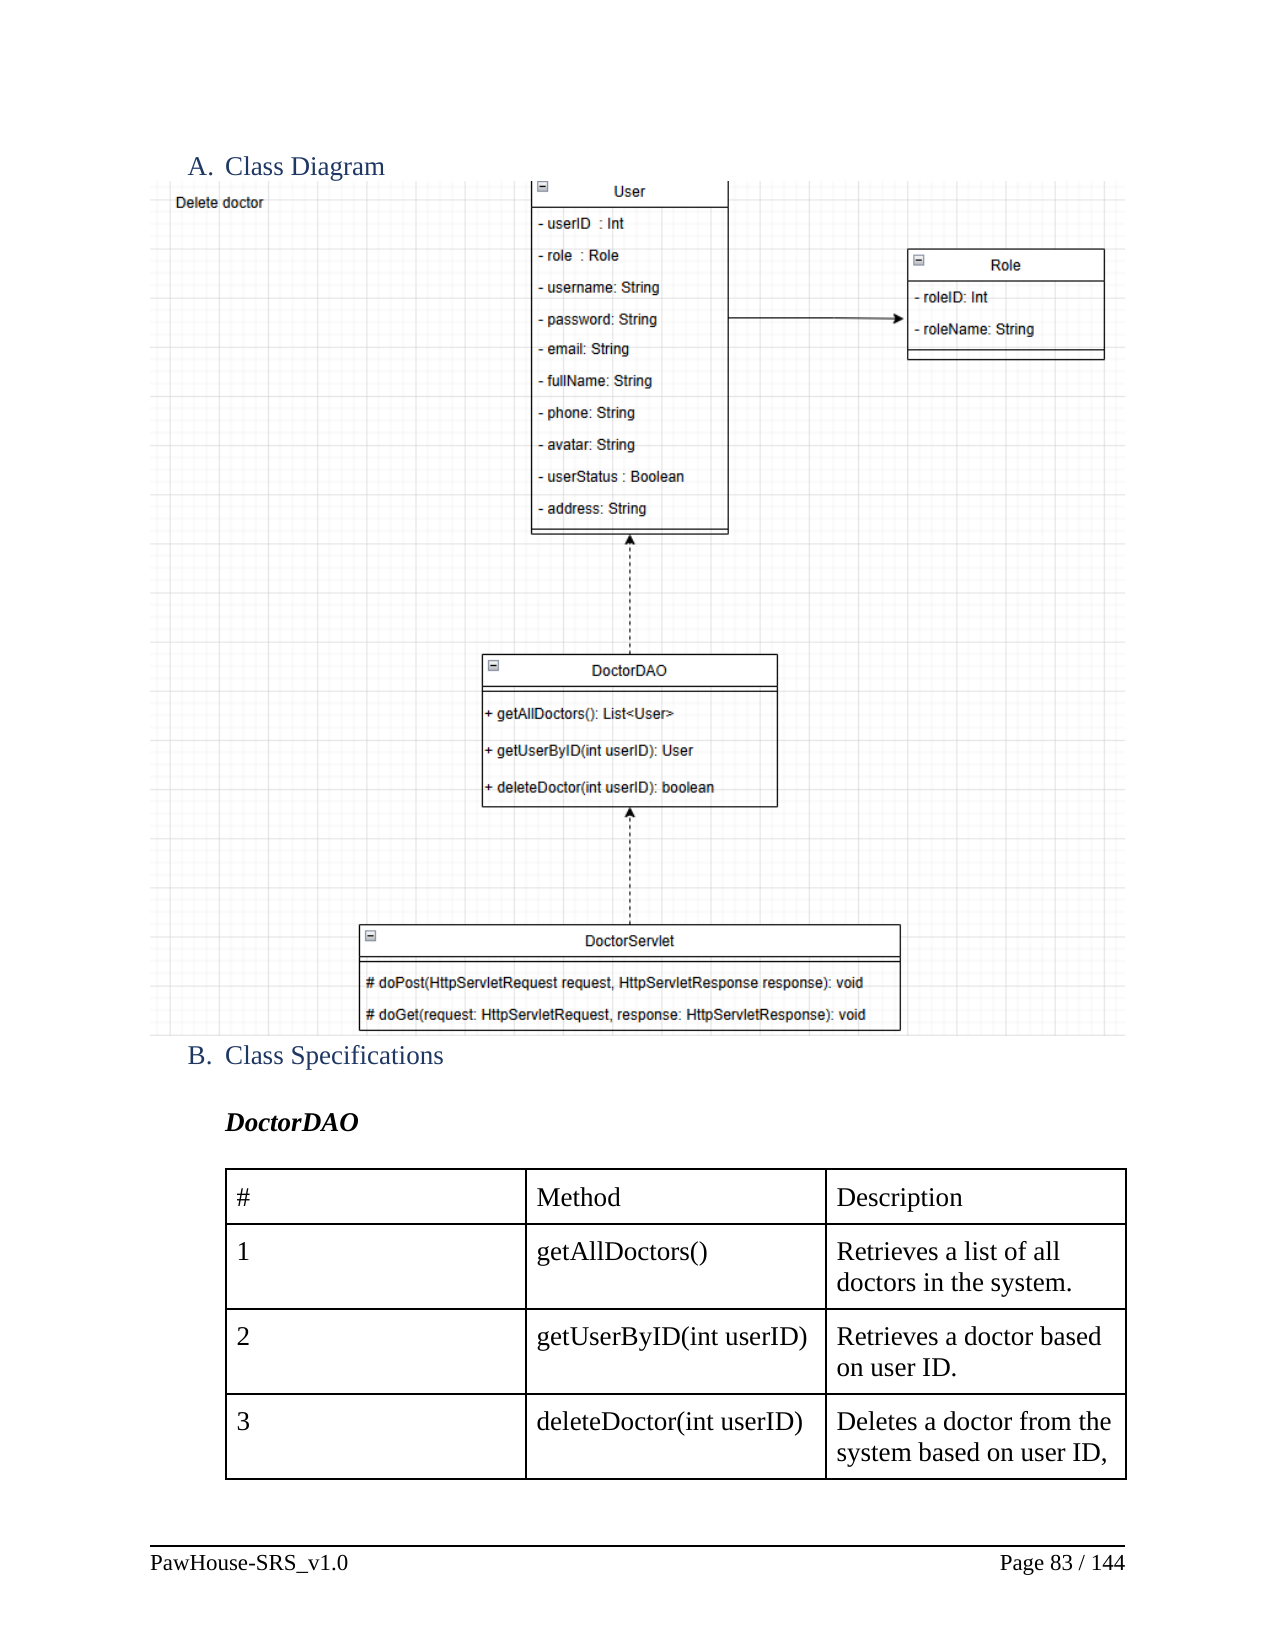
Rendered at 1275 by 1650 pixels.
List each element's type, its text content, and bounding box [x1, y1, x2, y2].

subtitle DoctorDAO [225, 1075, 1125, 1168]
subtitle Class Diagram [187, 150, 1125, 181]
picture [150, 181, 1125, 1036]
subtitle Class Specifications [187, 1039, 1125, 1071]
